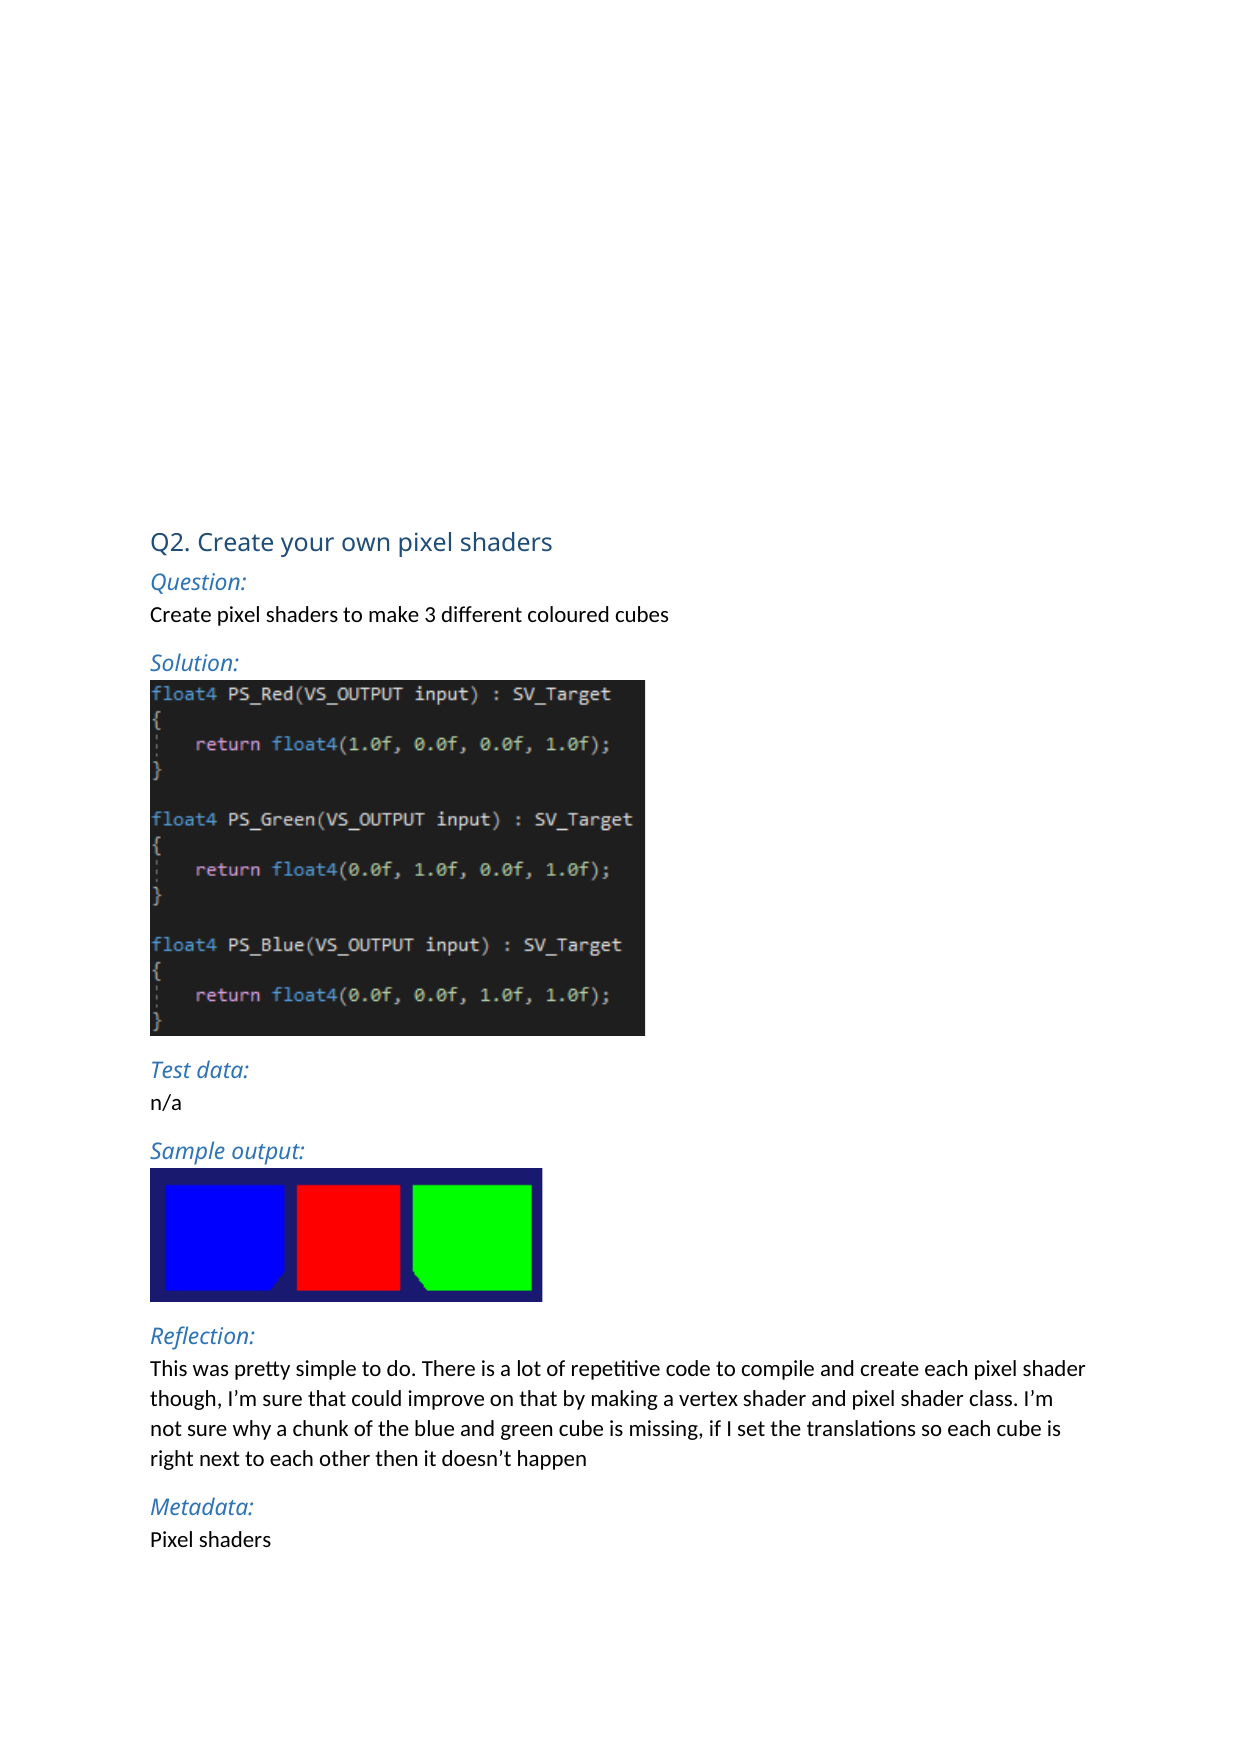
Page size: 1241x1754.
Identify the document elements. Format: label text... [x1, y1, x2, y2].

subtitle Sample output: [150, 1134, 1090, 1166]
subtitle Q2. Create your own pixel shaders [150, 525, 1090, 559]
subtitle Reflection: [150, 1320, 1090, 1351]
text Pixel shaders [150, 1525, 1090, 1553]
picture [150, 680, 646, 1036]
subtitle Metadata: [150, 1491, 1090, 1522]
text Create pixel shaders to make 3 different coloured cubes [150, 600, 1090, 628]
subtitle Question: [150, 566, 1090, 597]
text n/a [150, 1088, 1090, 1116]
subtitle Test data: [150, 1054, 1090, 1085]
subtitle Solution: [150, 647, 1090, 678]
picture [150, 1168, 543, 1302]
text This was pretty simple to do. There is a lot of repetitive code to compile and create each pixel shader though, I’m sure that could improve on that by making a vertex shader and pixel shader class. I’m not sure why a chunk of the blue and green cube is missing, if I set the translations so each cube is right next to each other then it doesn’t happen [150, 1354, 1090, 1472]
